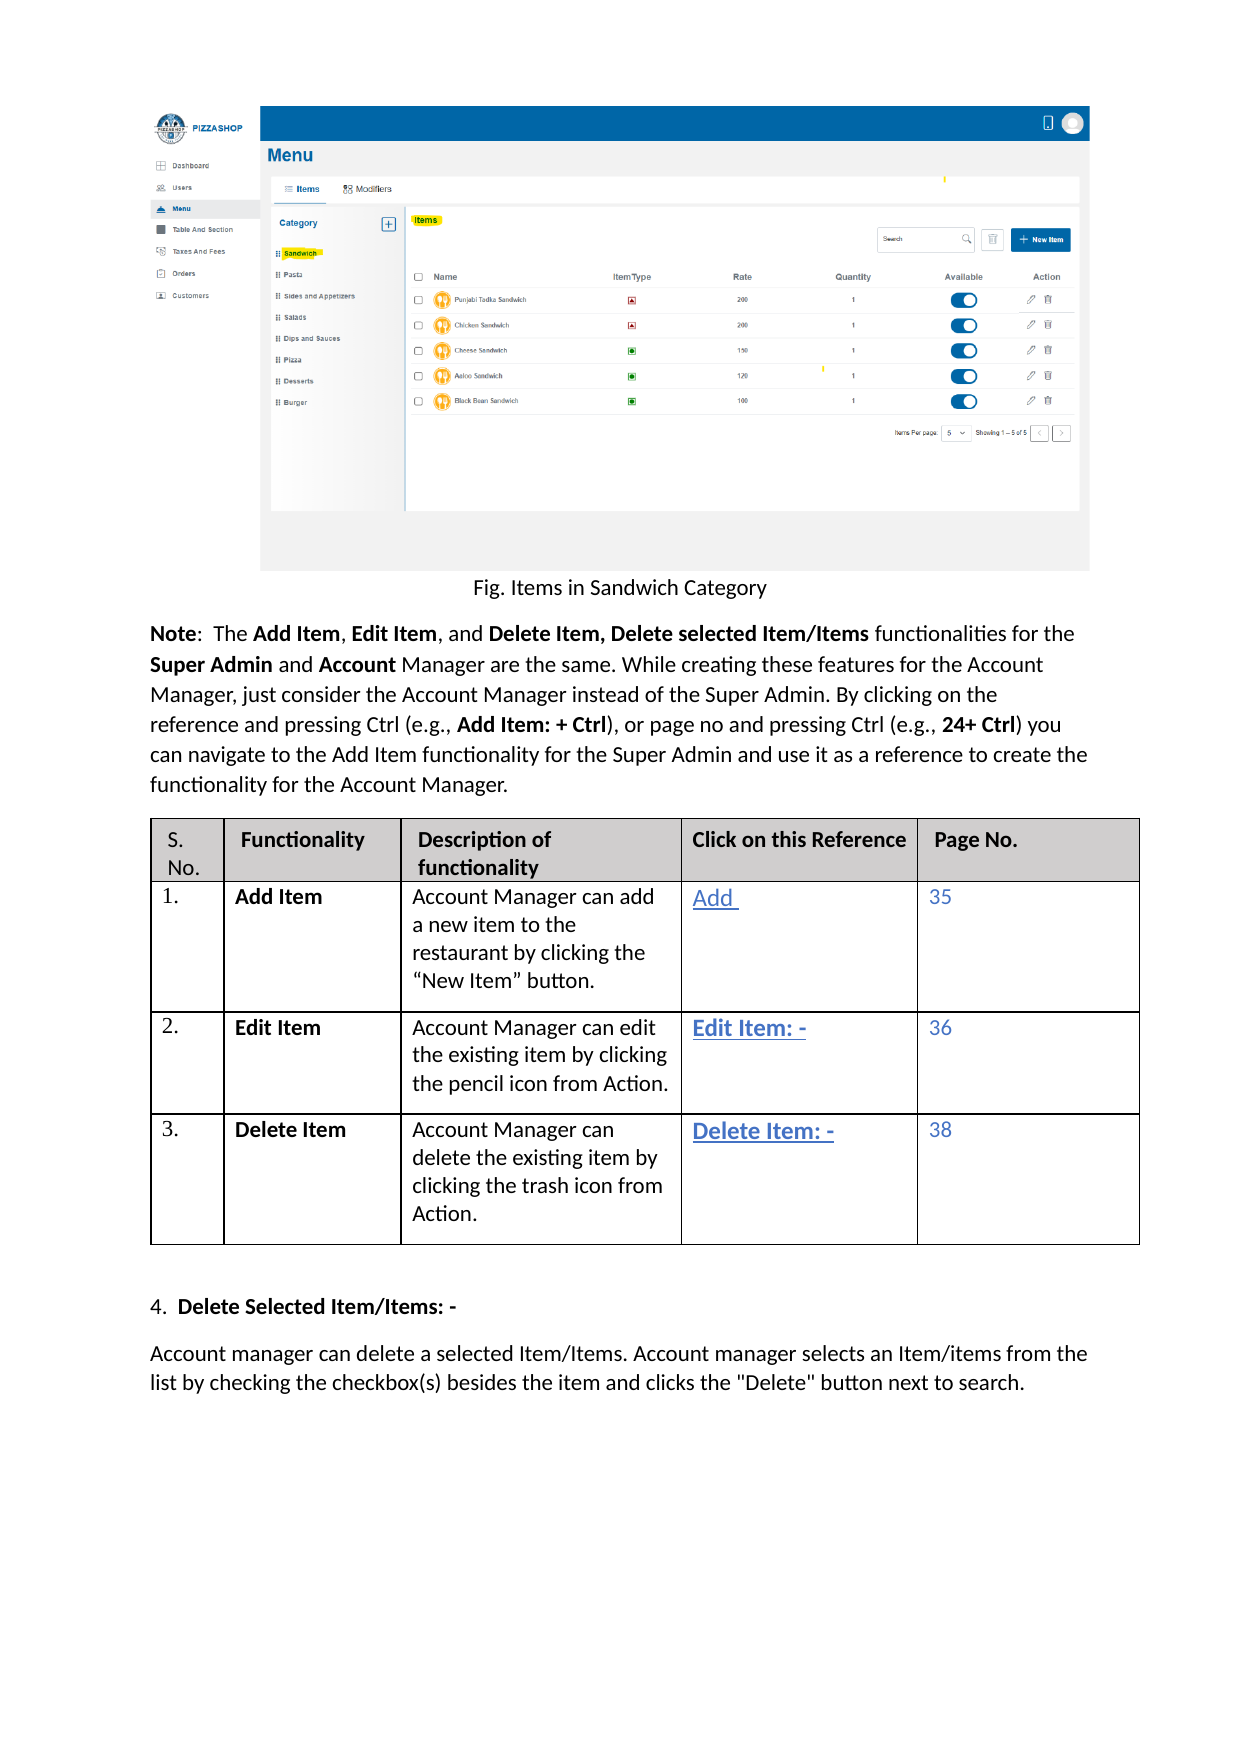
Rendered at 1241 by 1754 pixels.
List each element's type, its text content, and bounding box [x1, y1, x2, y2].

text Note: The Add Item, Edit Item, and Delete Item, Delete selected Item/Items functionalities for the Super Admin and Account Manager are the same. While creating these features for the Account Manager, just consider the Account Manager instead of the Super Admin. By clicking on the reference and pressing Ctrl (e.g., Add Item: + Ctrl), or page no and pressing Ctrl (e.g., 24+ Ctrl) you can navigate to the Add Item functionality for the Super Admin and use it as a reference to create the functionality for the Account Manager. [150, 619, 1090, 798]
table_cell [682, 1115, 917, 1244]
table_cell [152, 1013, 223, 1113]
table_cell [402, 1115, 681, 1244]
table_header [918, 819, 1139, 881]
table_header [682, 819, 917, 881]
picture [150, 106, 1090, 571]
text 4. Delete Selected Item/Items: - [150, 1292, 1090, 1320]
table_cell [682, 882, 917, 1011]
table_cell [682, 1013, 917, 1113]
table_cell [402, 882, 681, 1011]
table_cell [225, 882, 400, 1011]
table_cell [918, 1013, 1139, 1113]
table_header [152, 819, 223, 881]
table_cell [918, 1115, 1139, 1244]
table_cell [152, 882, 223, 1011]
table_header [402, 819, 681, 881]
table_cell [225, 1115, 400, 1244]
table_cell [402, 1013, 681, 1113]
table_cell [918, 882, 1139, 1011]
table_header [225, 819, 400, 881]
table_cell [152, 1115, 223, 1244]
text Fig. Items in Sandwich Category [150, 571, 1090, 601]
text Account manager can delete a selected Item/Items. Account manager selects an Item/items from the list by checking the checkbox(s) besides the item and clicks the "Delete" button next to search. [150, 1339, 1090, 1397]
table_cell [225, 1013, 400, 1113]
